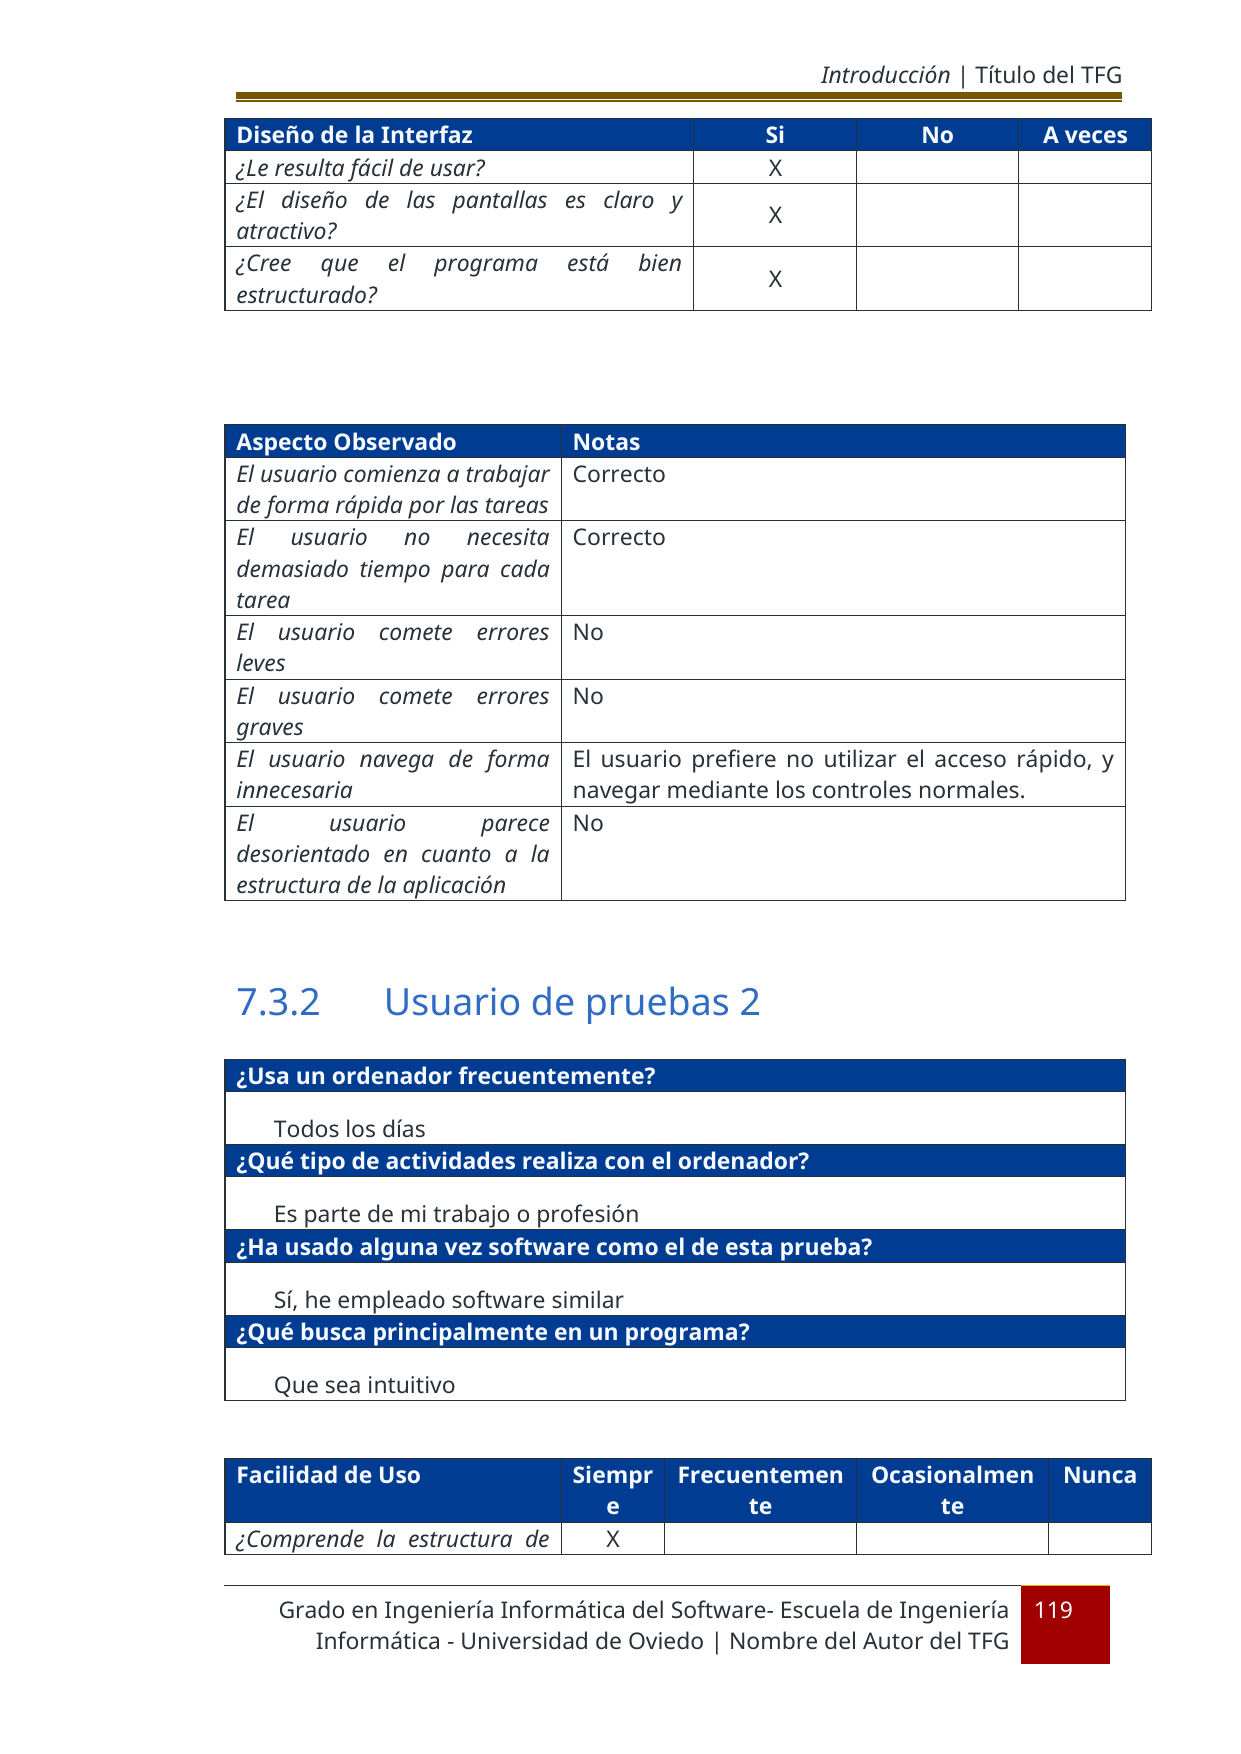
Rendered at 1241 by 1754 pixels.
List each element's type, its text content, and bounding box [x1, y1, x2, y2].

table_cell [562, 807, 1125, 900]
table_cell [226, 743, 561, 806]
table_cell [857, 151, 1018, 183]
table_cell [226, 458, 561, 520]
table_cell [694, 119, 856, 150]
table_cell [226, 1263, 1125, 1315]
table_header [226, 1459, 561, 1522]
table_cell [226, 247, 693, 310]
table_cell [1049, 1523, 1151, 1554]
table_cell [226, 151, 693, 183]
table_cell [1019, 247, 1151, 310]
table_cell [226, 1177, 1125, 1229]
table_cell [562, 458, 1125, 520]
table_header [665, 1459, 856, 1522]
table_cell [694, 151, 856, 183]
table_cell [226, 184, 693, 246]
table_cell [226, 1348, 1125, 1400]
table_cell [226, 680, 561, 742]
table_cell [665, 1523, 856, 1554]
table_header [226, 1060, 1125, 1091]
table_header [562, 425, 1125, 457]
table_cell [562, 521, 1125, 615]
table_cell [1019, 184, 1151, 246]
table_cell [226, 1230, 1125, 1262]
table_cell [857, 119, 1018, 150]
subtitle Usuario de pruebas 2 [236, 975, 1122, 1026]
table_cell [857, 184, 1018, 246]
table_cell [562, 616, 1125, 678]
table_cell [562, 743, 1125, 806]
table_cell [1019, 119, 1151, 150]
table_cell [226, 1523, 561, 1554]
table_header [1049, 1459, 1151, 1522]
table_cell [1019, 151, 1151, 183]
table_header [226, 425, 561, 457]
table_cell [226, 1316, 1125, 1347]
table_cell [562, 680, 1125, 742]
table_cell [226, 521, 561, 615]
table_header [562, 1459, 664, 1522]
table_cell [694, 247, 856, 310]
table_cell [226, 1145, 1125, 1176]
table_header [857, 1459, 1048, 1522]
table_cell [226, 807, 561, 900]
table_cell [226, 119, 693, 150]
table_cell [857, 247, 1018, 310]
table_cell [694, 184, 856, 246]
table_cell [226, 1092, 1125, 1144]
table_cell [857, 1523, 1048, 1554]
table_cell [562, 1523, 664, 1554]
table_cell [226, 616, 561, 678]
